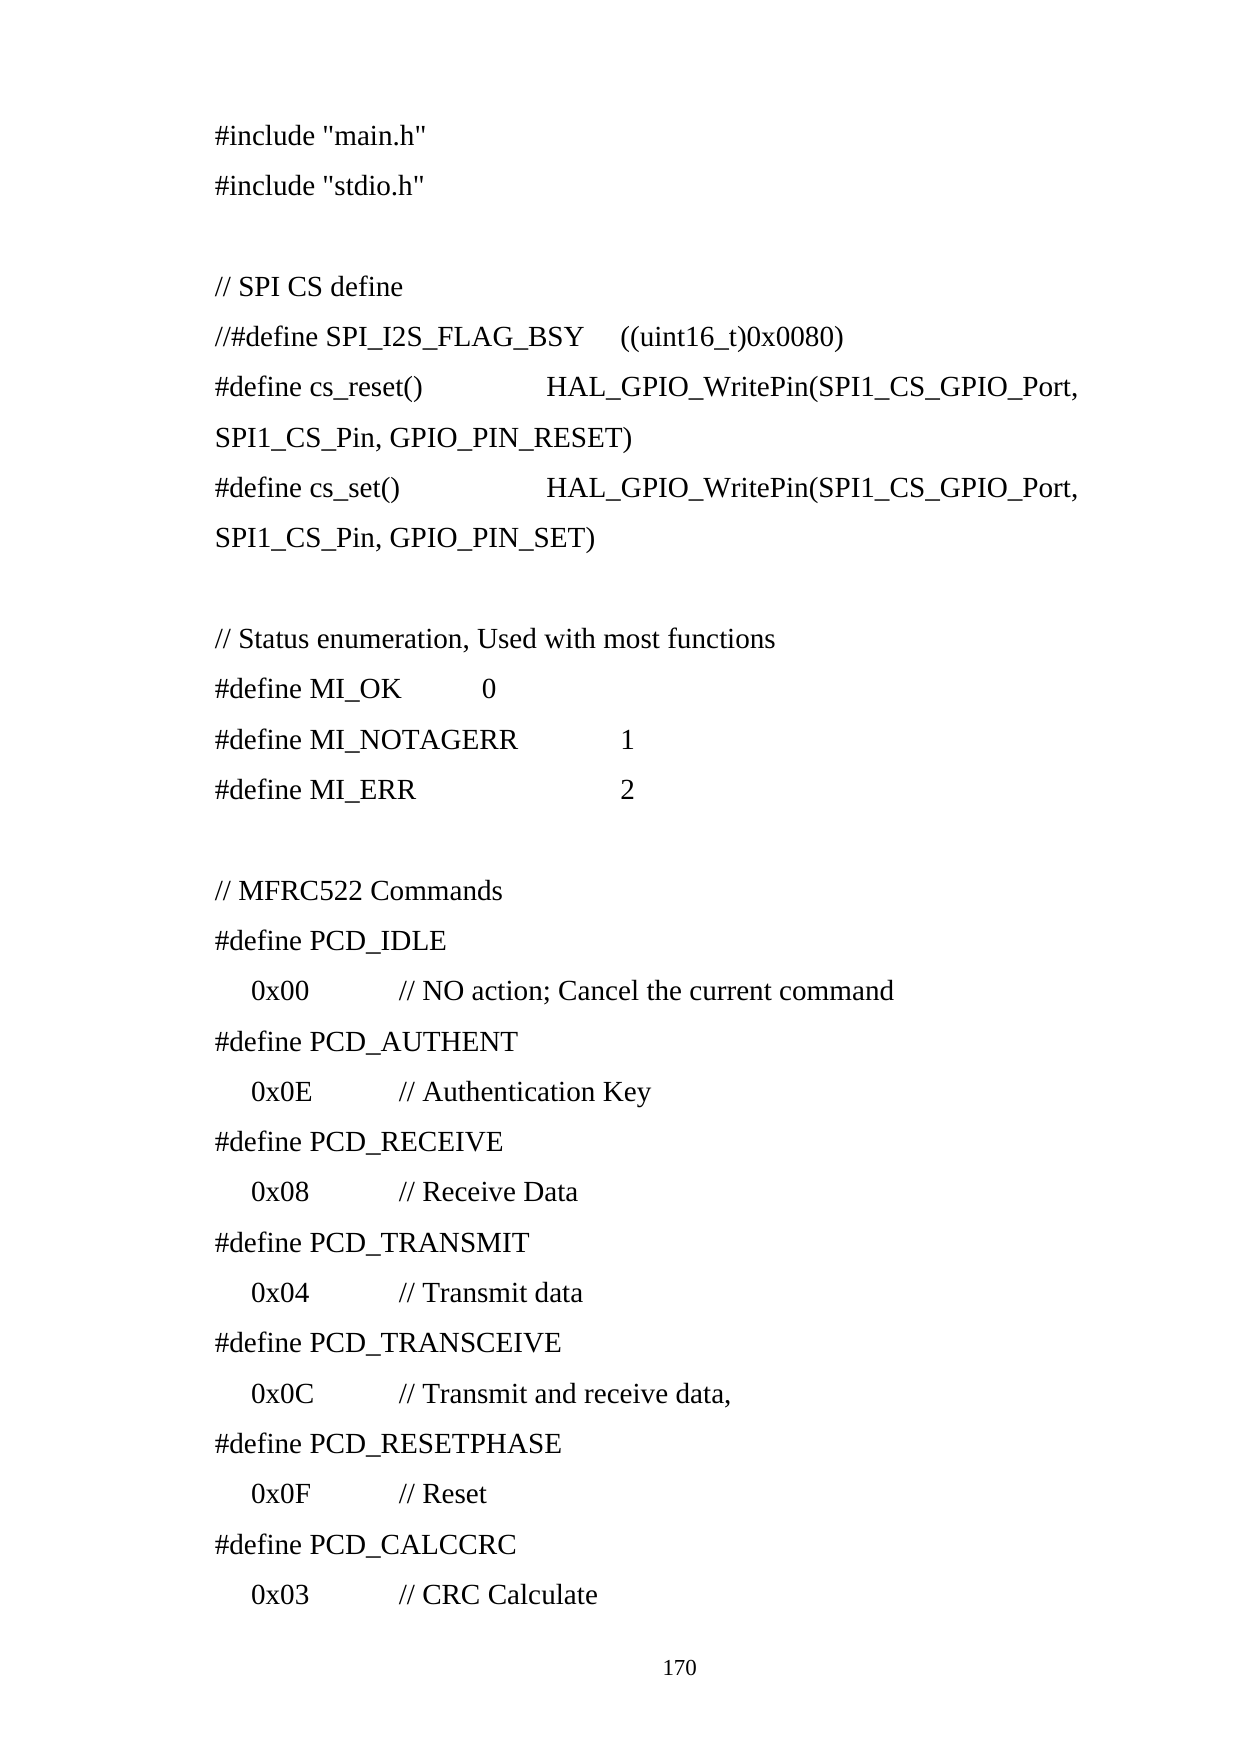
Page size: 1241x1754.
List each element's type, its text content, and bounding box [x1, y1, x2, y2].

list #define PCD_RESETPHASE 0x0F // Reset [214, 1426, 1182, 1510]
list #define PCD_TRANSCEIVE 0x0C // Transmit and receive data, [214, 1326, 1182, 1409]
list #define PCD_IDLE 0x00 // NO action; Cancel the current command [214, 923, 1182, 1007]
list #define PCD_RECEIVE 0x08 // Receive Data [214, 1124, 1182, 1208]
list #define cs_set() HAL_GPIO_WritePin(SPI1_CS_GPIO_Port, SPI1_CS_Pin, GPIO_PIN_SET) [214, 470, 1182, 554]
list #define MI_ERR 2 [214, 772, 1182, 806]
list #define cs_reset() HAL_GPIO_WritePin(SPI1_CS_GPIO_Port, SPI1_CS_Pin, GPIO_PIN_RESET) [214, 369, 1182, 453]
list #include "stdio.h" [214, 168, 1182, 202]
list //#define SPI_I2S_FLAG_BSY ((uint16_t)0x0080) [214, 319, 1182, 353]
list #include "main.h" [214, 118, 1182, 152]
list #define PCD_CALCCRC 0x03 // CRC Calculate [214, 1527, 1182, 1611]
list // SPI CS define [214, 269, 1182, 302]
list #define MI_OK 0 [214, 671, 1182, 705]
list #define PCD_TRANSMIT 0x04 // Transmit data [214, 1225, 1182, 1309]
list #define MI_NOTAGERR 1 [214, 722, 1182, 755]
list // MFRC522 Commands [214, 873, 1182, 906]
list #define PCD_AUTHENT 0x0E // Authentication Key [214, 1024, 1182, 1107]
list // Status enumeration, Used with most functions [214, 621, 1182, 655]
